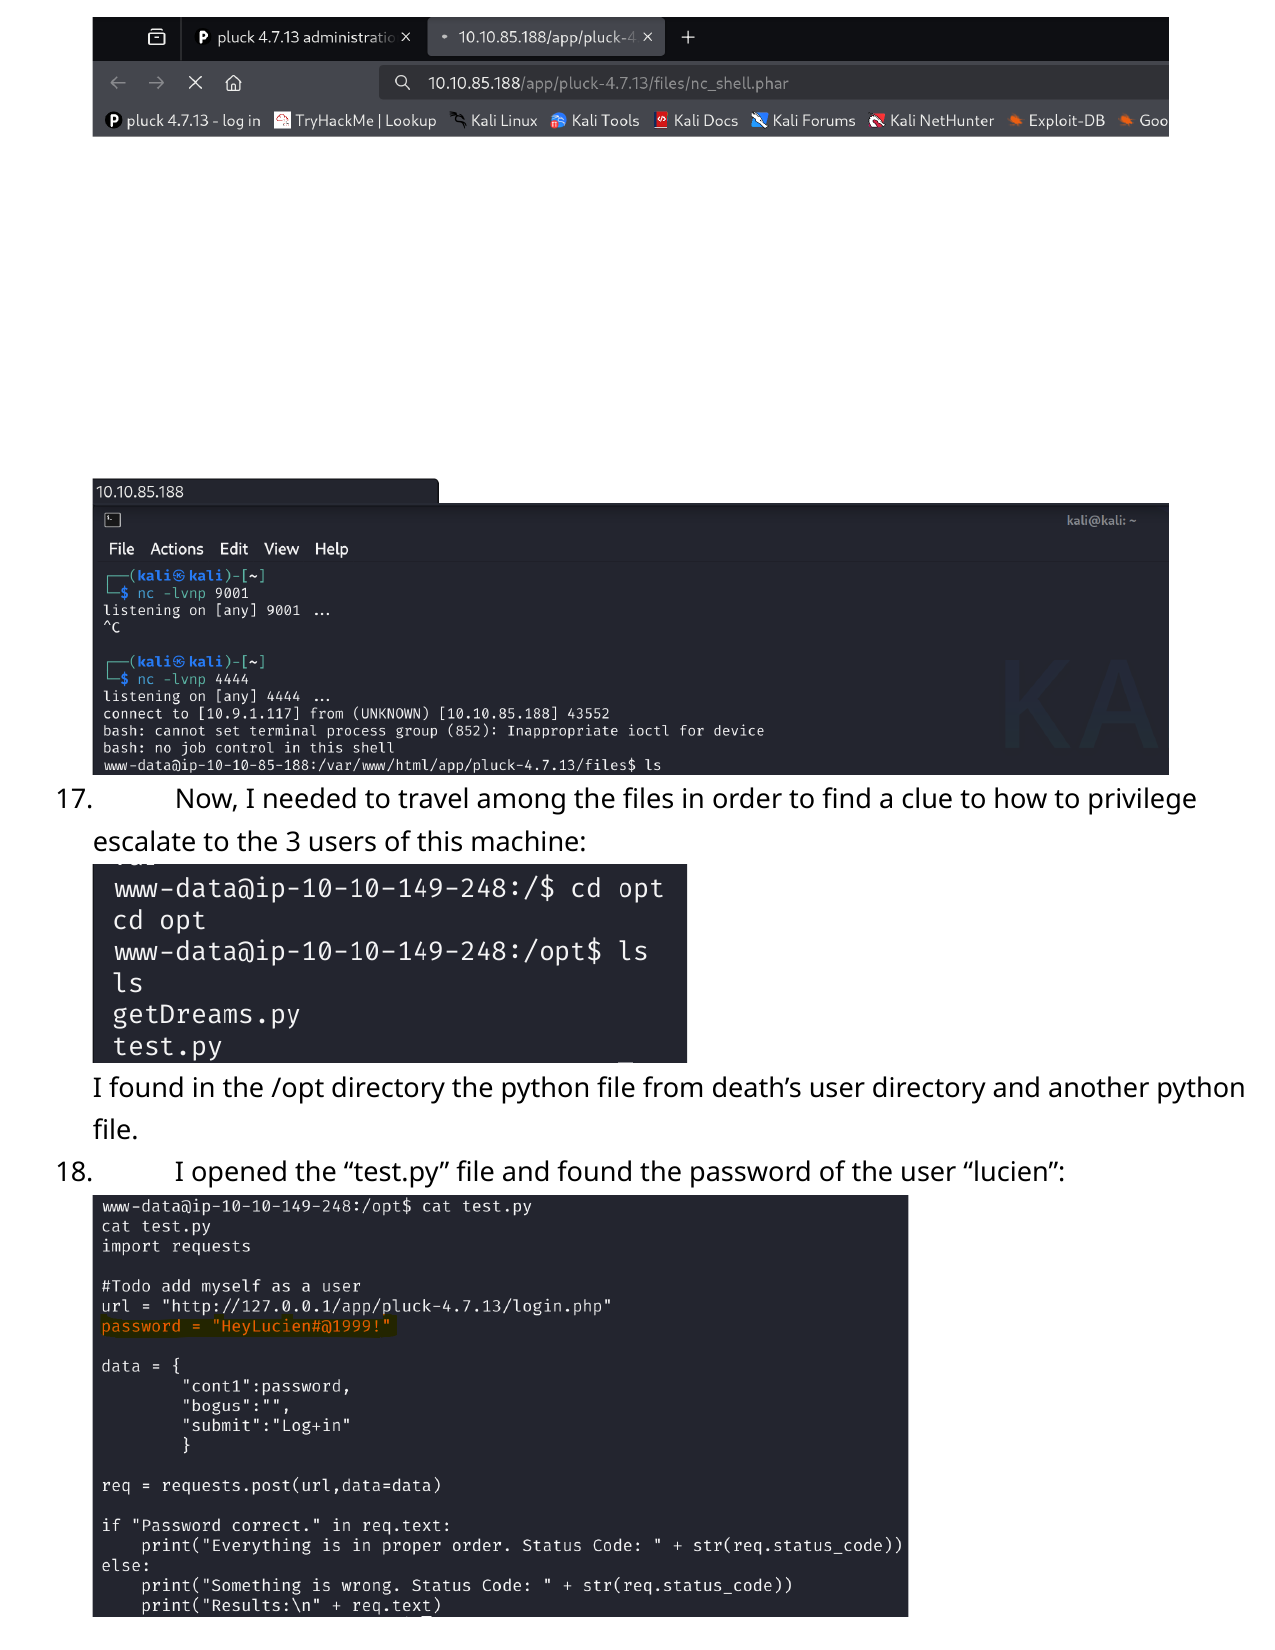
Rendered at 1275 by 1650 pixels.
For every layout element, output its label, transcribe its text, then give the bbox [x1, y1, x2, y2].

picture [92, 1195, 909, 1617]
list I found in the /opt directory the python file from death’s user directory and another python file. [93, 1068, 1257, 1147]
list Now, I needed to travel among the files in order to find a clue to how to privilege escalate to the 3 users of this machine: [55, 780, 1257, 859]
picture [92, 17, 1169, 775]
picture [92, 864, 688, 1063]
list I opened the “test.py” file and found the password of the user “lucien”: [55, 1153, 1257, 1190]
